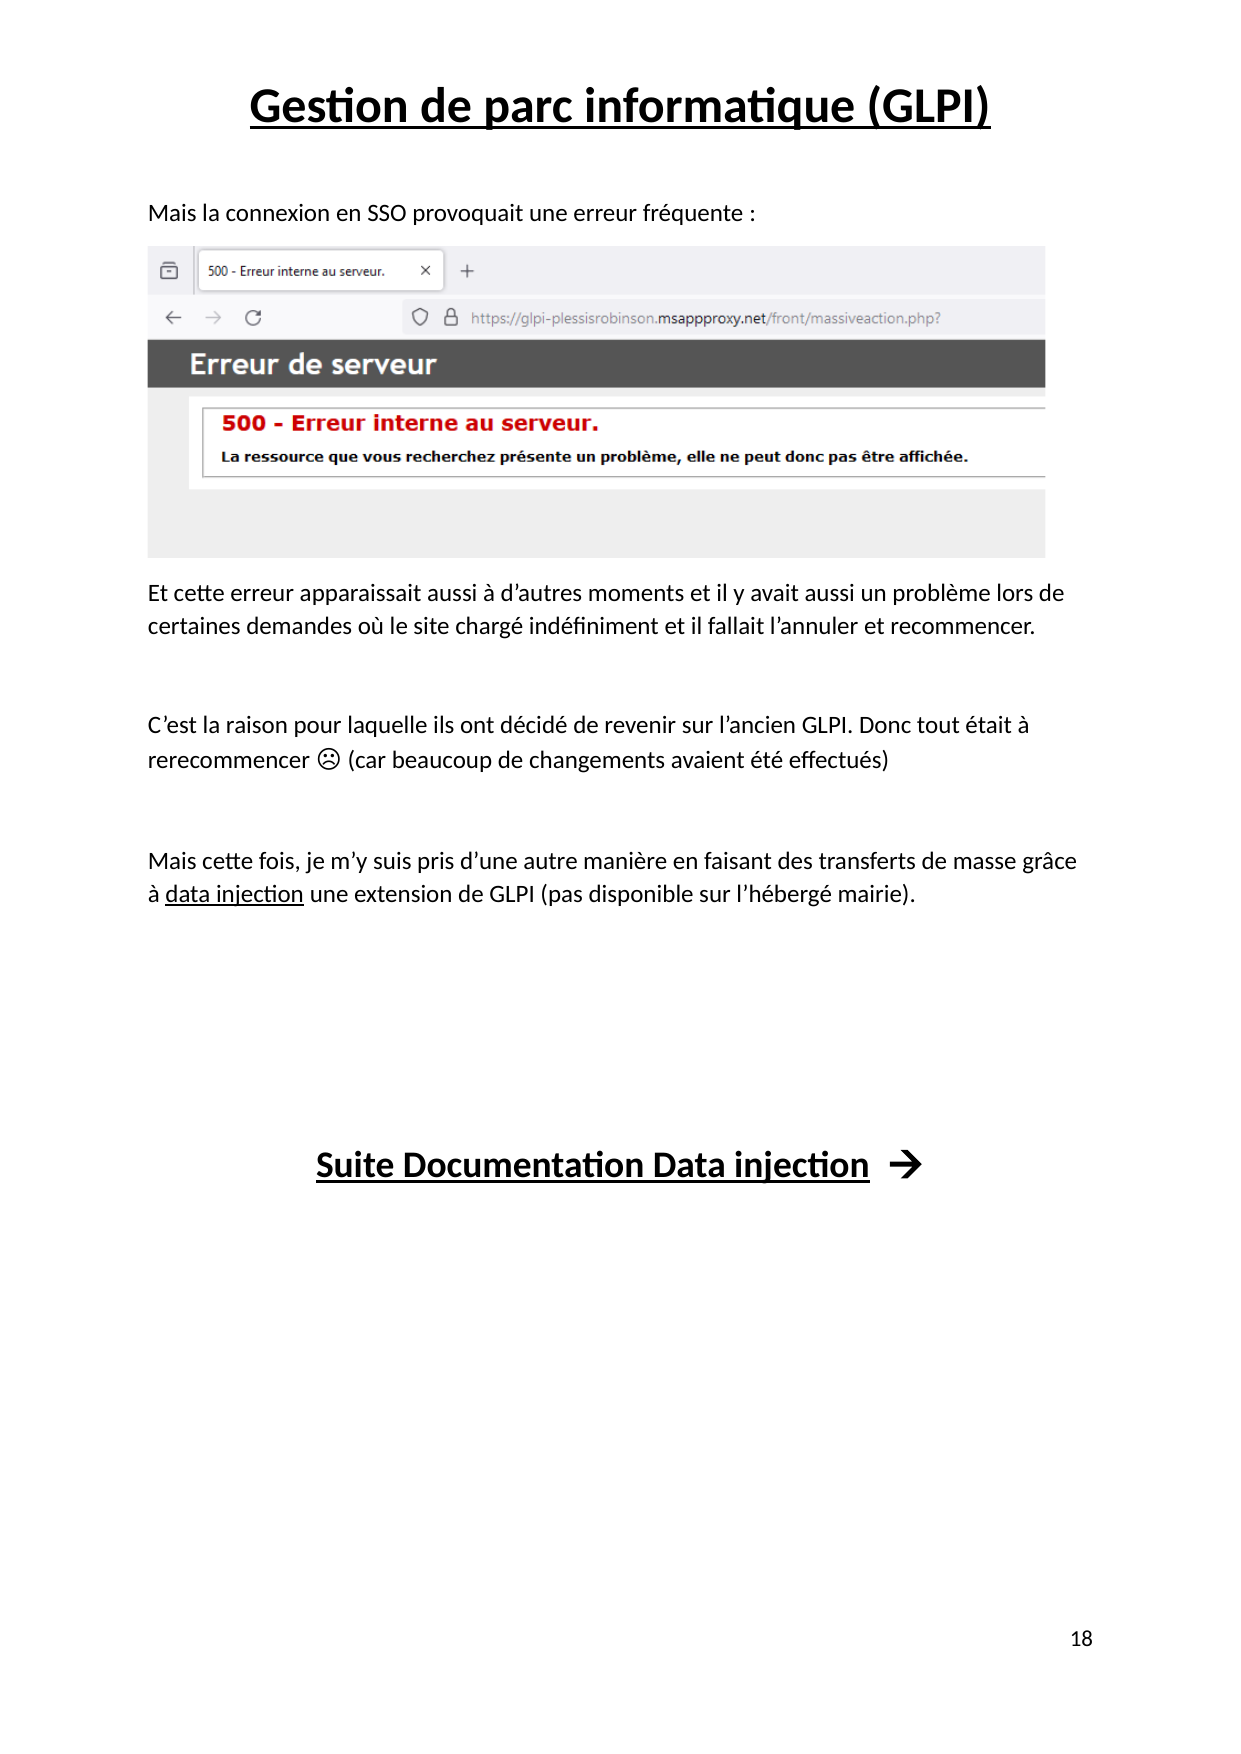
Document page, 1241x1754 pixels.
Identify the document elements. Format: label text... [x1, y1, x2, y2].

text C’est la raison pour laquelle ils ont décidé de revenir sur l’ancien GLPI. Donc tout était à rerecommencer (car beaucoup de changements avaient été effectués) [148, 709, 1093, 776]
text Mais cette fois, je m’y suis pris d’une autre manière en faisant des transferts de masse grâce à data injection une extension de GLPI (pas disponible sur l’hébergé mairie). [148, 845, 1093, 909]
picture [147, 246, 1046, 558]
text Et cette erreur apparaissait aussi à d’autres moments et il y avait aussi un problème lors de certaines demandes où le site chargé indéfiniment et il fallait l’annuler et recommencer. [148, 577, 1093, 640]
text Mais la connexion en SSO provoquait une erreur fréquente : [148, 197, 1093, 227]
